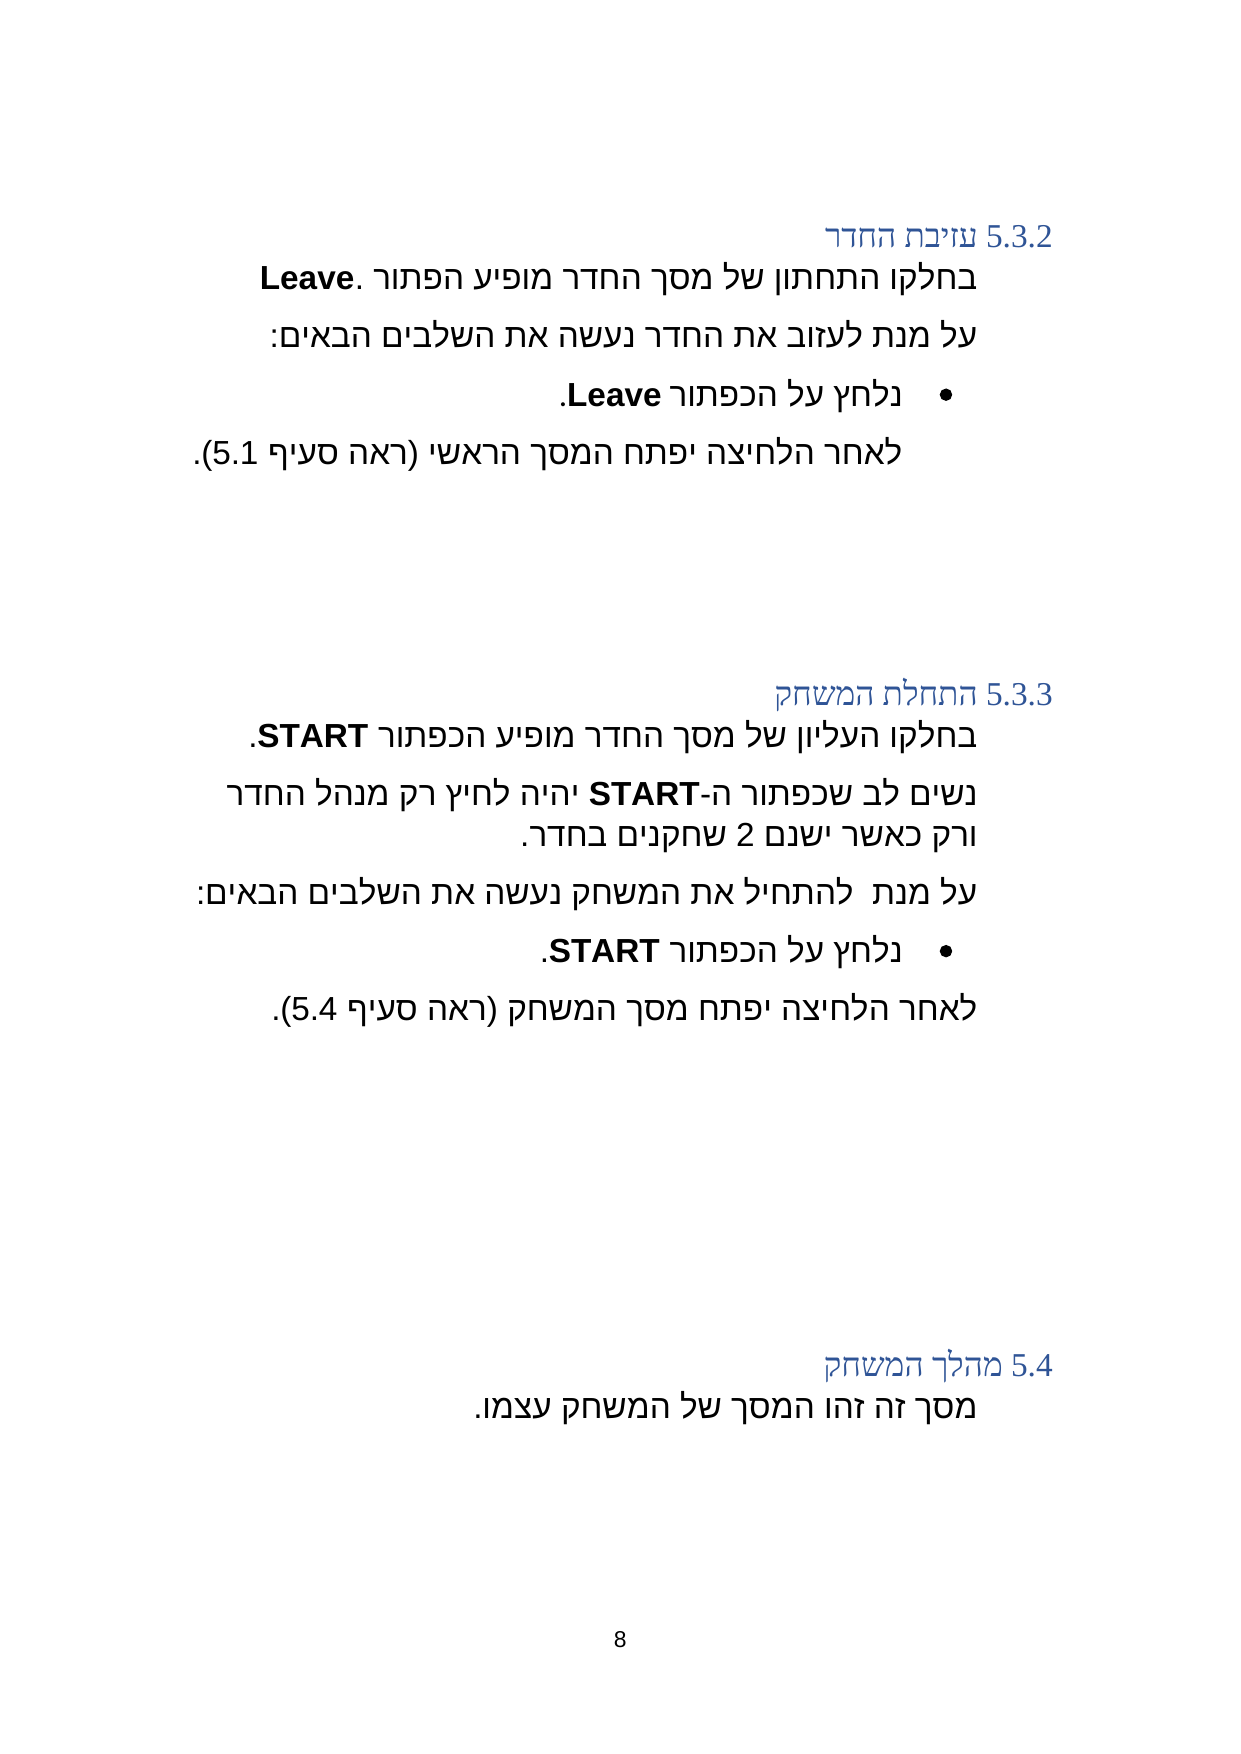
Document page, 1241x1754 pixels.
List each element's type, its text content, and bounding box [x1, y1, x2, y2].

text על מנת להתחיל את המשחק נעשה את השלבים הבאים: [187, 873, 978, 912]
list מסך זה זהו המסך של המשחק עצמו. [187, 1387, 978, 1425]
text בחלקו העליון של מסך החדר מופיע הכפתור START. [187, 716, 978, 754]
list נלחץ על הכפתור Leave. [187, 374, 940, 415]
text על מנת לעזוב את החדר נעשה את השלבים הבאים: [187, 316, 978, 354]
text לאחר הלחיצה יפתח המסך הראשי (ראה סעיף 5.1). [187, 433, 903, 472]
subtitle 5.4 מהלך המשחק [187, 1346, 1053, 1384]
subtitle 5.3.2 עזיבת החדר [187, 216, 1053, 255]
text נשים לב שכפתור ה-START יהיה לחיץ רק מנהל החדר ורק כאשר ישנם 2 שחקנים בחדר. [187, 774, 978, 854]
text לאחר הלחיצה יפתח מסך המשחק (ראה סעיף 5.4). [187, 988, 978, 1027]
text בחלקו התחתון של מסך החדר מופיע הפתור .Leave [187, 258, 978, 296]
subtitle 5.3.3 התחלת המשחק [187, 674, 1053, 713]
list נלחץ על הכפתור START. [187, 931, 940, 970]
